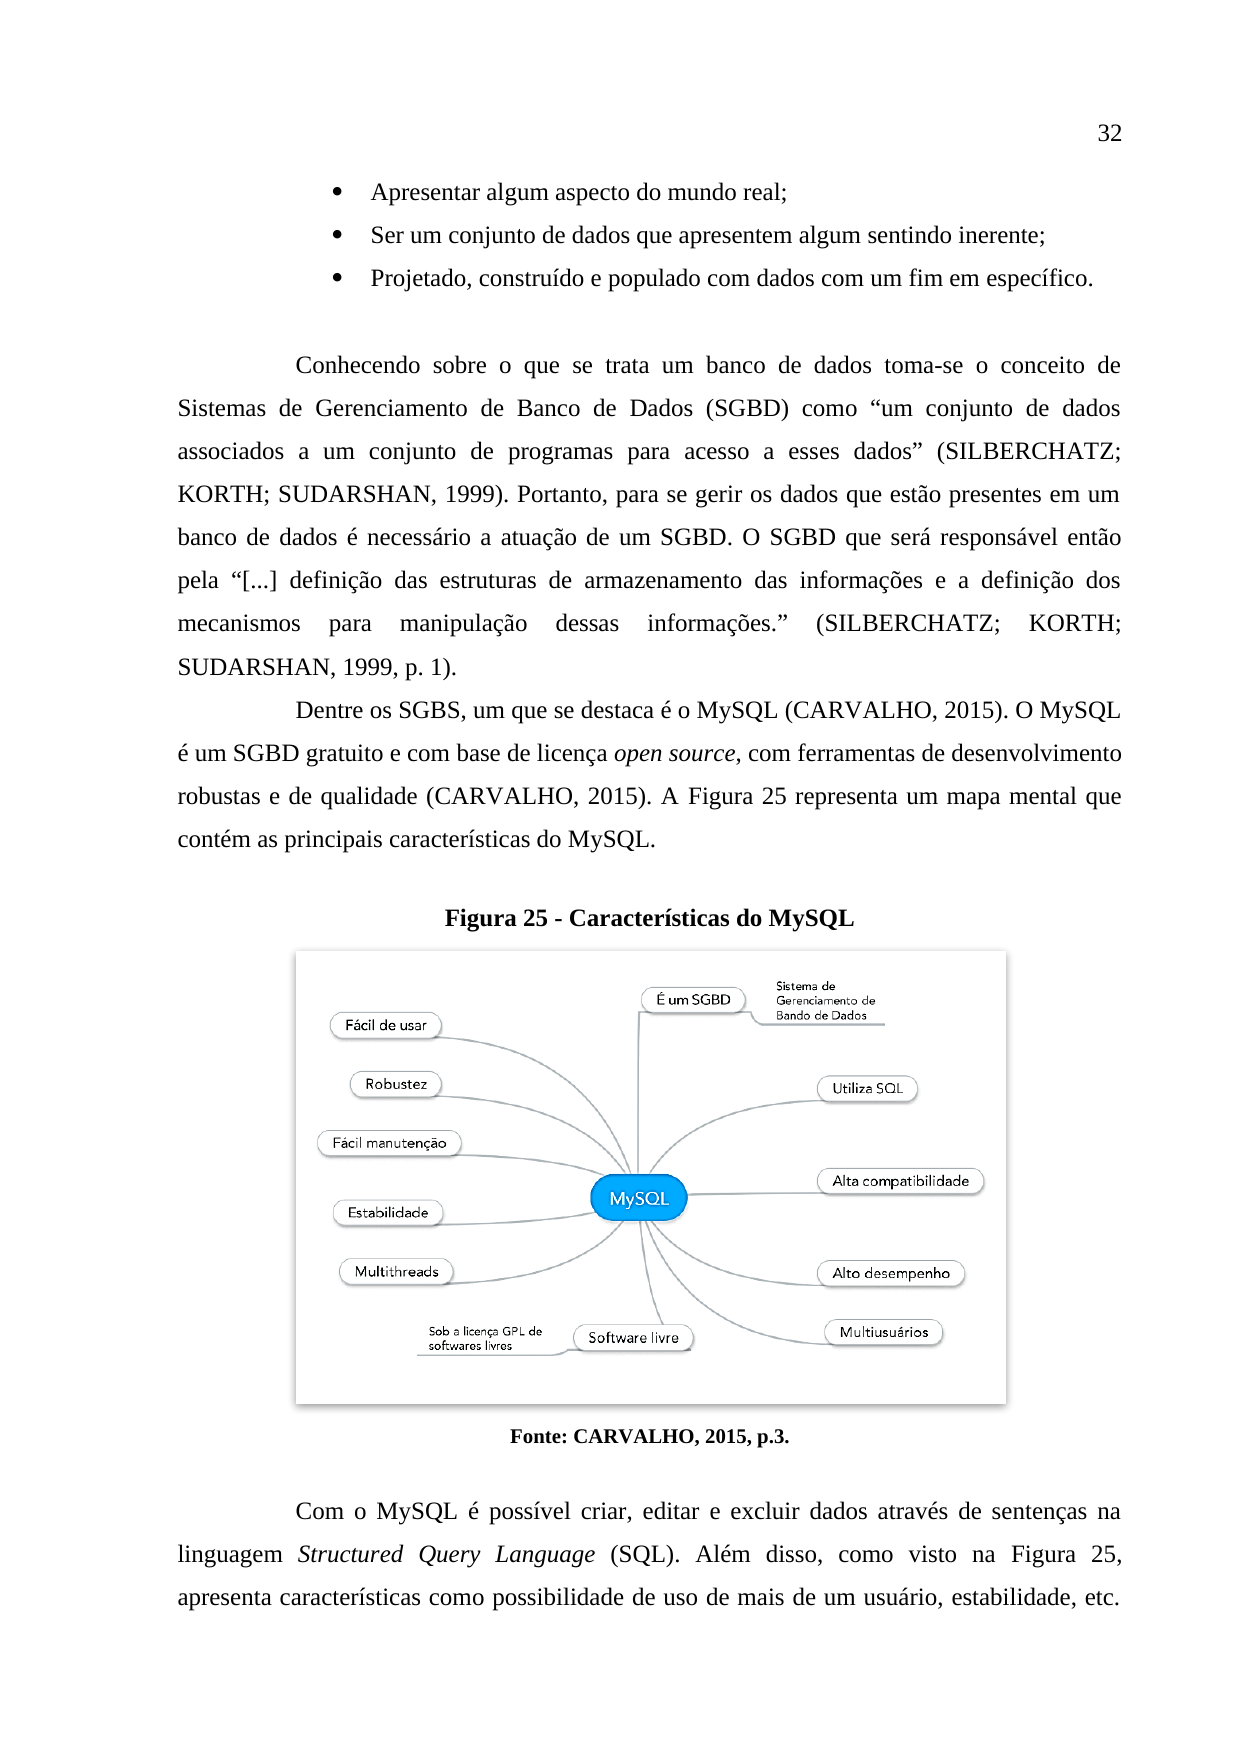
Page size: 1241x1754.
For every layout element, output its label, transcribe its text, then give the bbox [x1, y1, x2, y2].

list Ser um conjunto de dados que apresentem algum sentindo inerente; [333, 220, 1122, 249]
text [177, 1496, 1122, 1611]
text Conhecendo sobre o que se trata um banco de dados toma-se o conceito de Sistemas de Gerenciamento de Banco de Dados (SGBD) como “um conjunto de dados associados a um conjunto de programas para acesso a esses dados” (SILBERCHATZ; KORTH; SUDARSHAN, 1999). Portanto, para se gerir os dados que estão presentes em um banco de dados é necessário a atuação de um SGBD. O SGBD que será responsável então pela “[...] definição das estruturas de armazenamento das informações e a definição dos mecanismos para manipulação dessas informações.” (SILBERCHATZ; KORTH; SUDARSHAN, 1999, p. 1). [177, 350, 1122, 680]
list Projetado, construído e populado com dados com um fim em específico. [333, 263, 1122, 292]
text Fonte: CARVALHO, 2015, p.3. [177, 1424, 1122, 1448]
picture [311, 965, 991, 1390]
list Apresentar algum aspecto do mundo real; [333, 177, 1122, 206]
